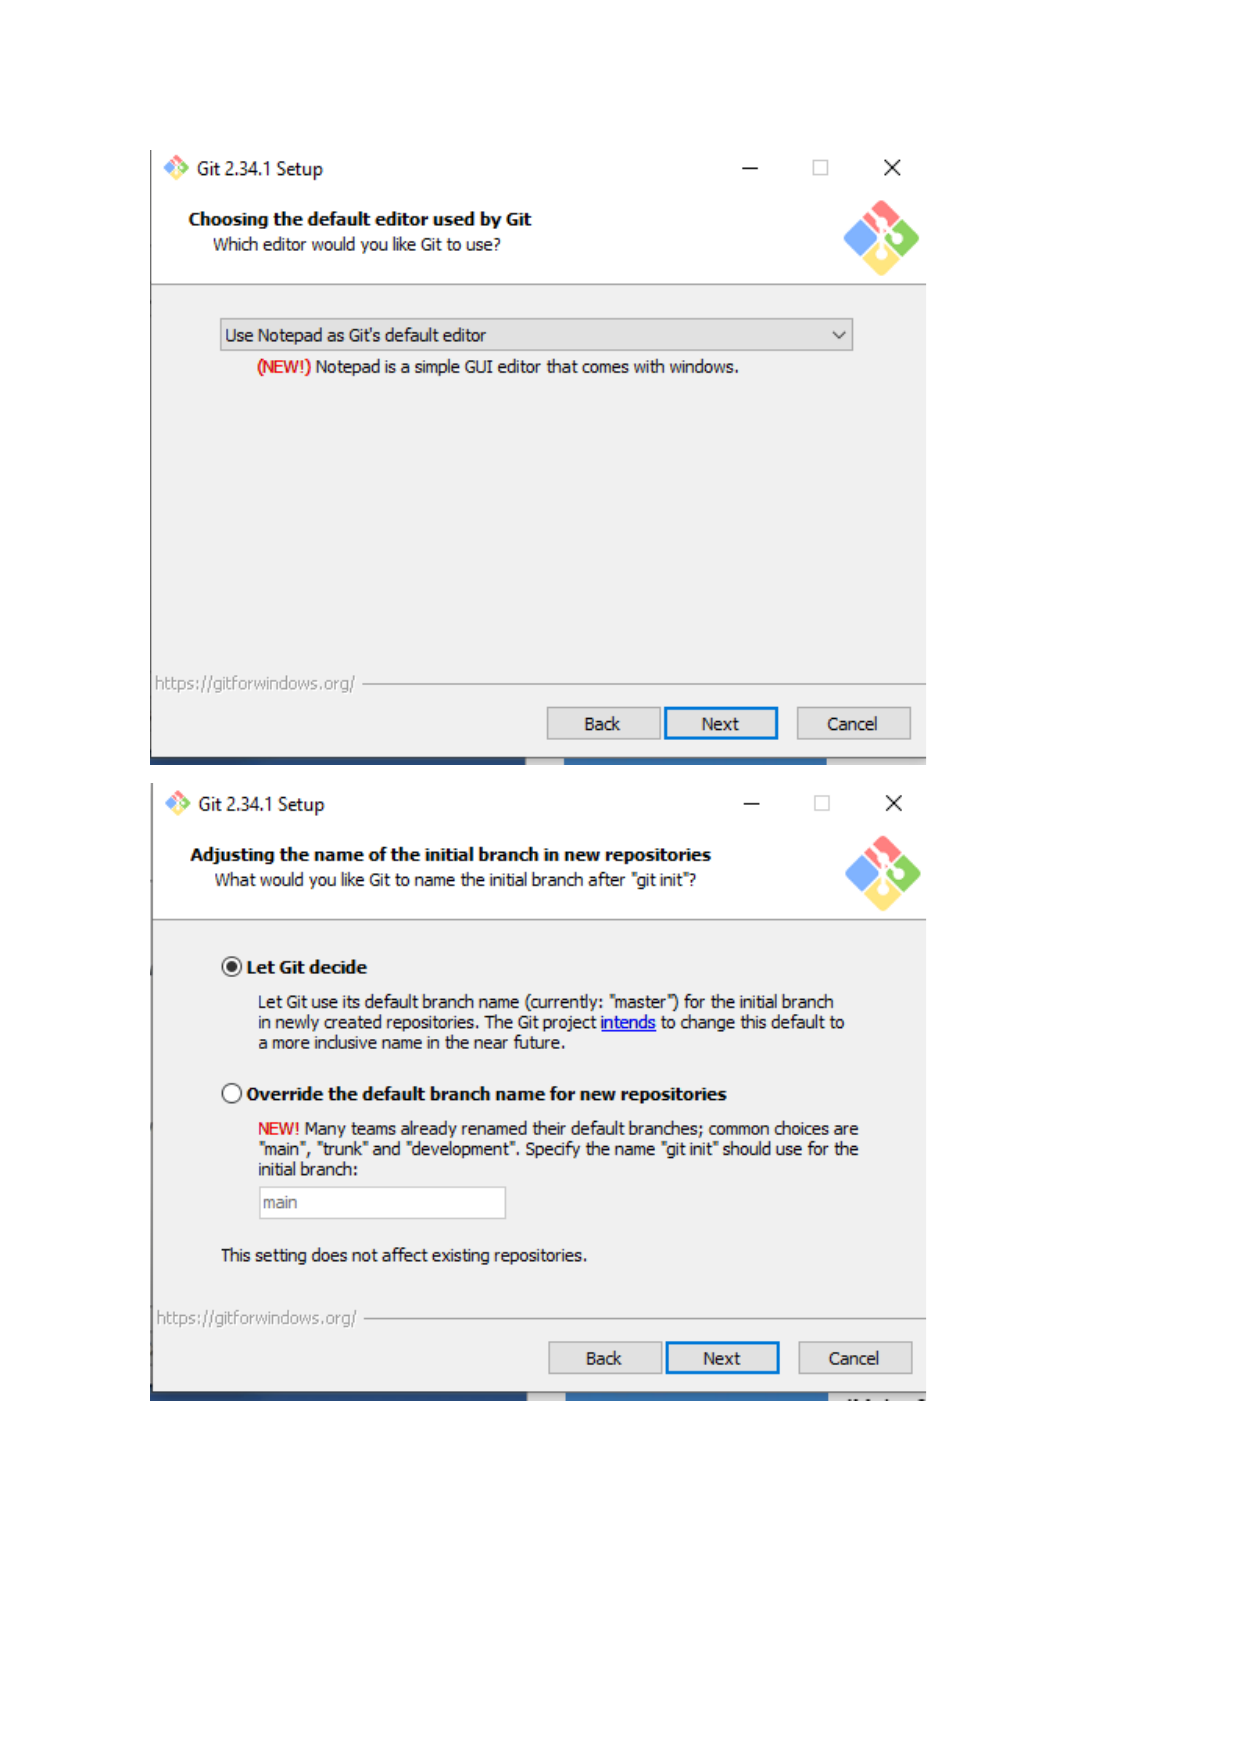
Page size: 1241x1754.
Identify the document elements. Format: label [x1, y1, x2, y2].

picture [150, 150, 927, 765]
picture [150, 783, 927, 1401]
